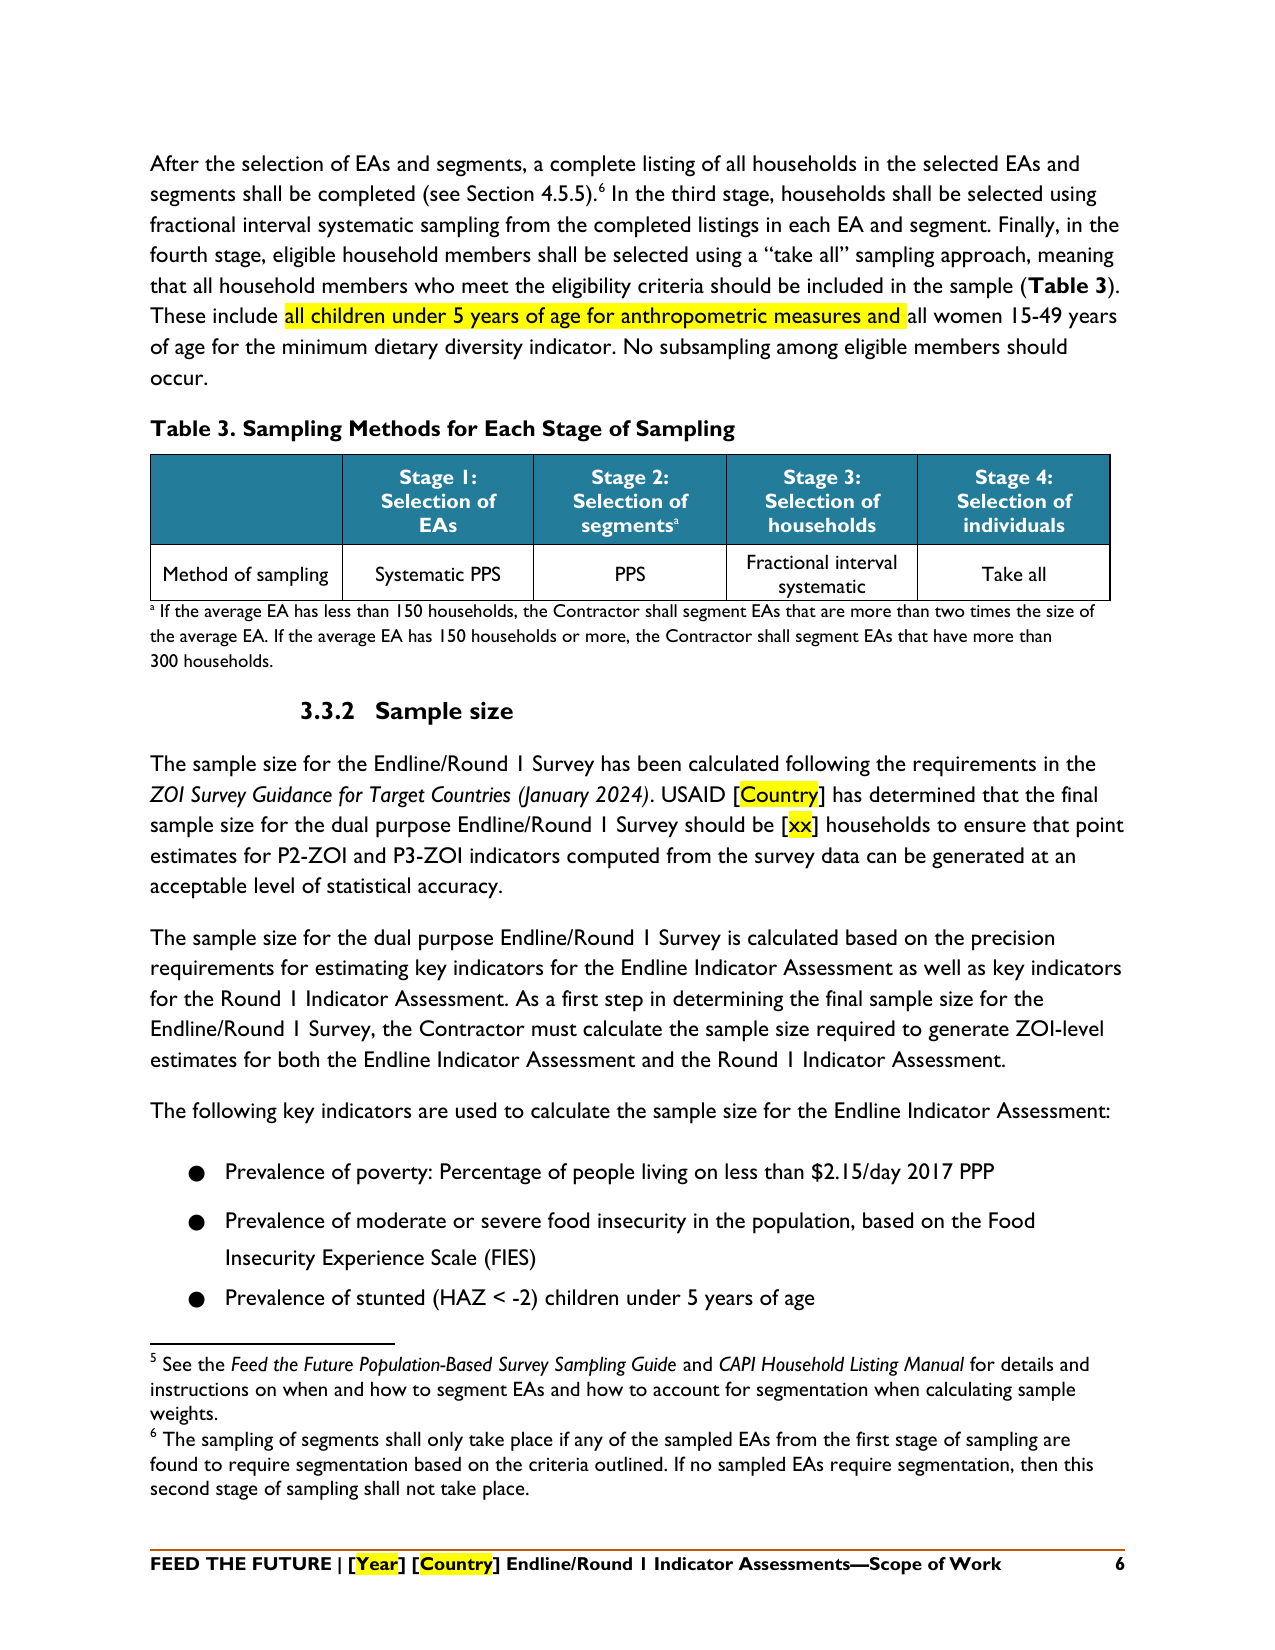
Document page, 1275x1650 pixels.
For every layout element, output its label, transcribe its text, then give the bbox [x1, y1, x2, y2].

text The sample size for the Endline/Round 1 Survey has been calculated following the requirements in the ZOI Survey Guidance for Target Countries (January 2024). USAID [Country] has determined that the final sample size for the dual purpose Endline/Round 1 Survey should be [xx] households to ensure that point estimates for P2-ZOI and P3-ZOI indicators computed from the survey data can be generated at an acceptable level of statistical accuracy. [150, 750, 1125, 899]
title Table 3. Sampling Methods for Each Stage of Sampling [150, 415, 1125, 442]
text The sample size for the dual purpose Endline/Round 1 Survey is calculated based on the precision requirements for estimating key indicators for the Endline Indicator Assessment as well as key indicators for the Round 1 Indicator Assessment. As a first step in determining the final sample size for the Endline/Round 1 Survey, the Contractor must calculate the sample size required to generate ZOI-level estimates for both the Endline Indicator Assessment and the Round 1 Indicator Assessment. [150, 924, 1125, 1072]
text After the selection of EAs and segments, a complete listing of all households in the selected EAs and segments shall be completed (see Section 4.5.5). In the third stage, households shall be selected using fractional interval systematic sampling from the completed listings in each EA and segment. Finally, in the fourth stage, eligible household members shall be selected using a “take all” sampling approach, meaning that all household members who meet the eligibility criteria should be included in the sample (Table 3). These include all children under 5 years of age for anthropometric measures and all women 15-49 years of age for the minimum dietary diversity indicator. No subsampling among eligible members should occur. [150, 150, 1125, 390]
table_header Stage 4: Selection of individuals [918, 455, 1109, 544]
subtitle 3.3.2 Sample size [300, 696, 1125, 725]
text a If the average EA has less than 150 households, the Contractor shall segment EAs that are more than two times the size of the average EA. If the average EA has 150 households or more, the Contractor shall segment EAs that have more than 300 households. [150, 601, 1125, 672]
table_header [151, 455, 342, 544]
table_header Stage 3: Selection of households [727, 455, 917, 544]
list Prevalence of moderate or severe food insecurity in the population, based on the Food Insecurity Experience Scale (FIES) [187, 1198, 1125, 1271]
table_cell Method of sampling [151, 545, 342, 599]
table_cell PPS [534, 545, 726, 599]
list Prevalence of poverty: Percentage of people living on less than $2.15/day 2017 PPP [187, 1149, 1125, 1191]
text The following key indicators are used to calculate the sample size for the Endline Indicator Assessment: [150, 1097, 1125, 1124]
table_header Stage 1: Selection of EAs [343, 455, 533, 544]
table_cell Take all [918, 545, 1109, 599]
table_header Stage 2: Selection of segmentsa [534, 455, 726, 544]
table_cell Systematic PPS [343, 545, 533, 599]
table_cell Fractional interval systematic [727, 545, 917, 599]
list Prevalence of stunted (HAZ < -2) children under 5 years of age [187, 1275, 1125, 1318]
